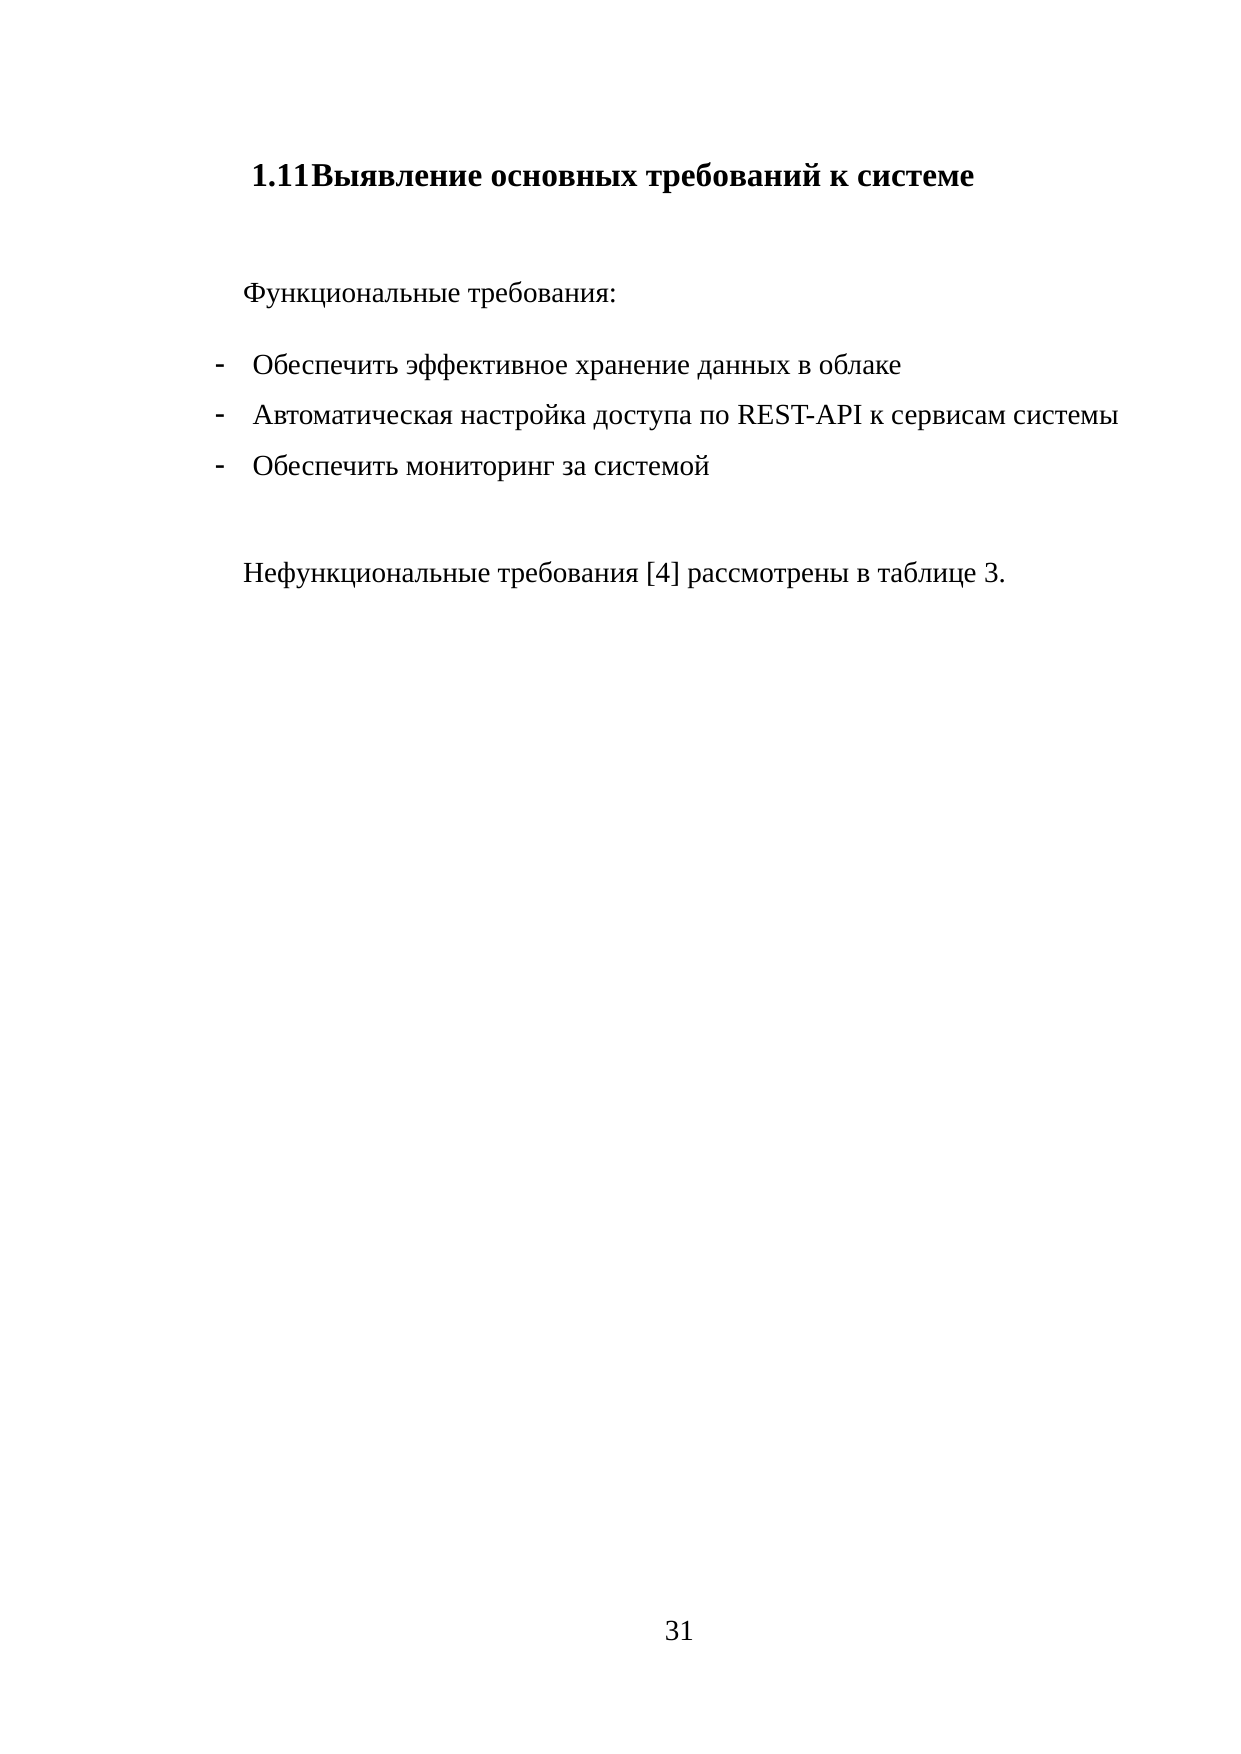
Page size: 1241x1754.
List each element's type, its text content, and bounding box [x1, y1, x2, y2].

list Обеспечить мониторинг за системой [215, 448, 1181, 481]
list Автоматическая настройка доступа по REST-API к сервисам системы [215, 397, 1181, 431]
text Нефункциональные требования [4] рассмотрены в таблице 3. [177, 556, 1181, 589]
list Обеспечить эффективное хранение данных в облаке [215, 347, 1181, 380]
text Функциональные требования: [177, 276, 1181, 309]
subtitle Выявление основных требований к системе [251, 156, 1181, 194]
